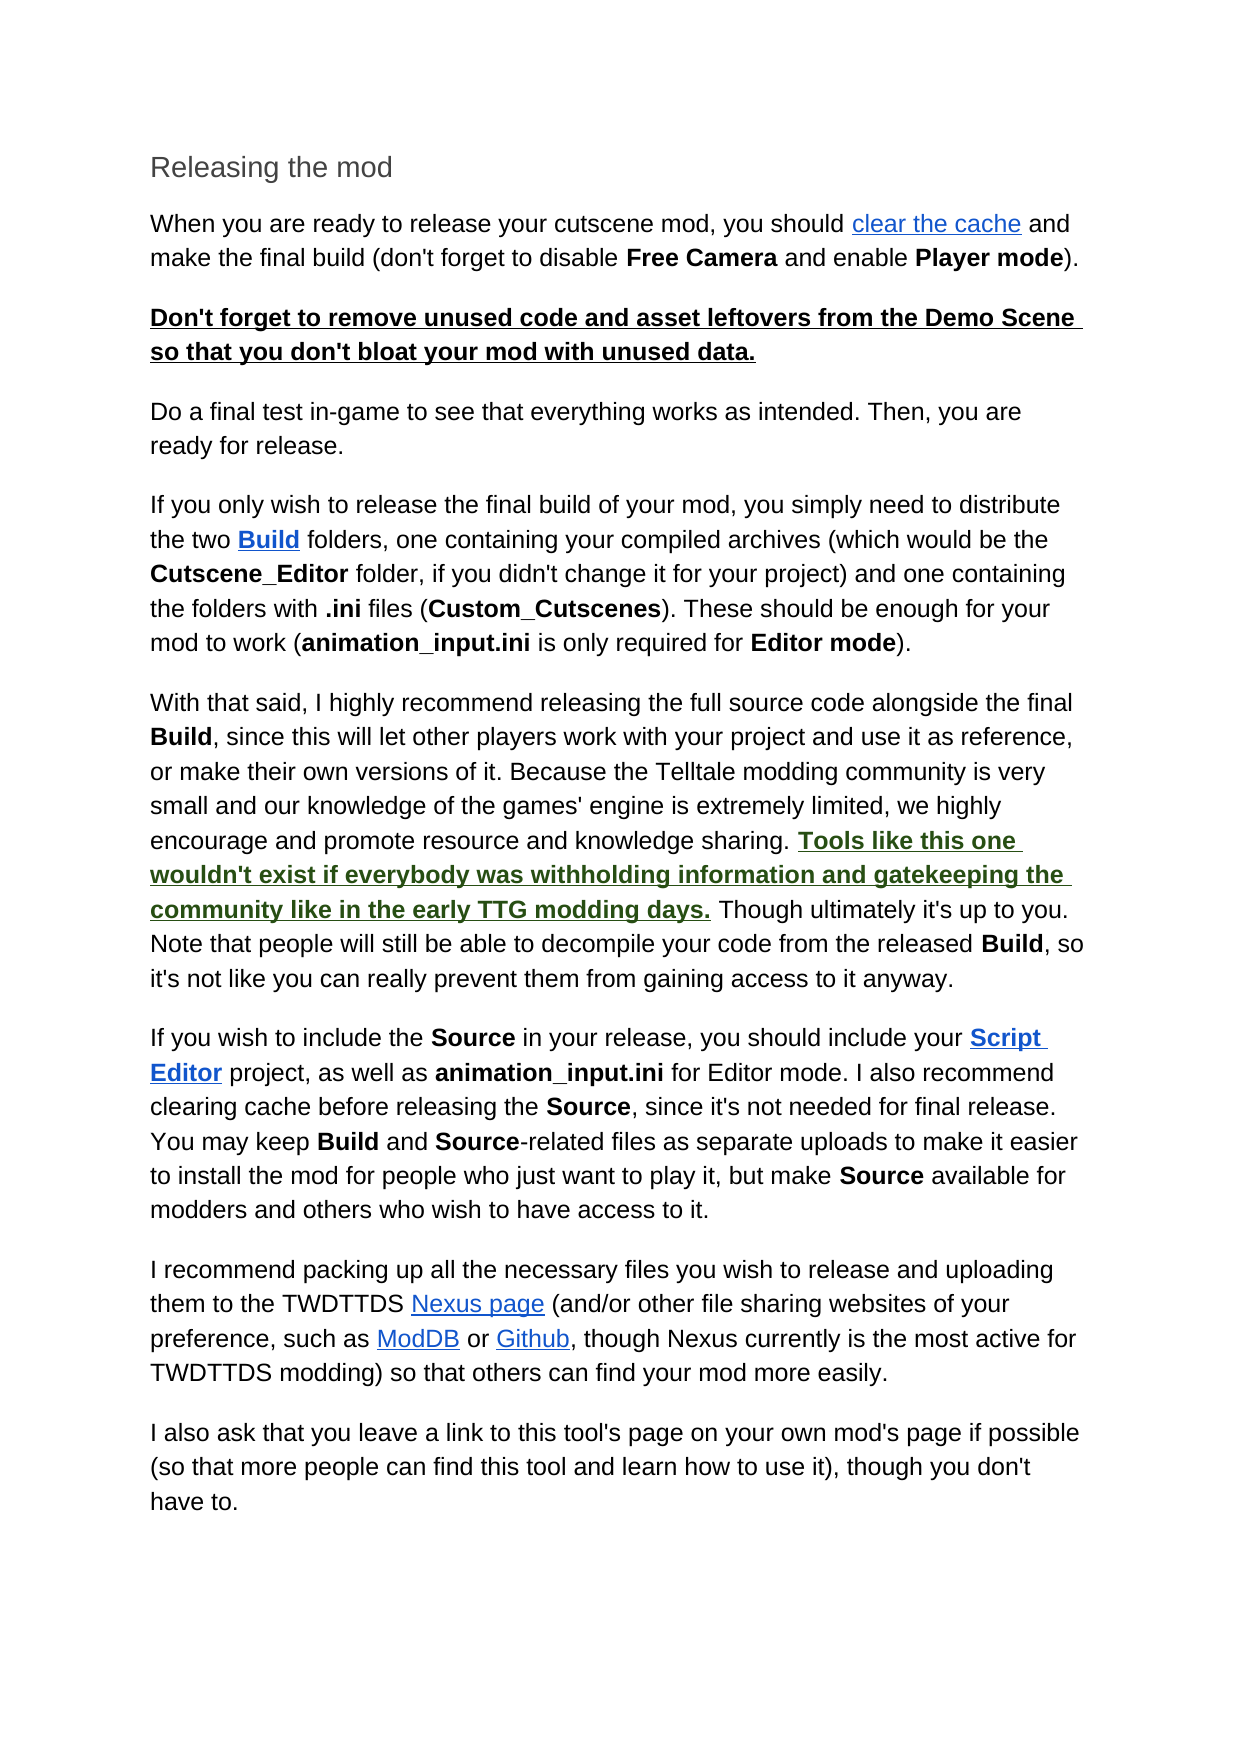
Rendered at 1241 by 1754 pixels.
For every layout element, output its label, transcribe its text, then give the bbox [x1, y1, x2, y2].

text Do a final test in-game to see that everything works as intended. Then, you are ready for release. [150, 396, 1090, 460]
subtitle Releasing the mod [150, 150, 1090, 183]
text When you are ready to release your cutscene mod, you should clear the cache and make the final build (don't forget to disable Free Camera and enable Player mode). [150, 208, 1090, 272]
text If you only wish to release the final build of your mod, you simply need to distribute the two Build folders, one containing your compiled archives (which would be the Cutscene_Editor folder, if you didn't change it for your project) and one containing the folders with .ini files (Custom_Cutscenes). These should be enough for your mod to work (animation_input.ini is only required for Editor mode). [150, 490, 1090, 657]
text I recommend packing up all the necessary files you wish to release and uploading them to the TWDTTDS Nexus page (and/or other file sharing websites of your preference, such as ModDB or Github, though Nexus currently is the most active for TWDTTDS modding) so that others can find your mod more easily. [150, 1255, 1090, 1387]
text Don't forget to remove unused code and asset leftovers from the Demo Scene so that you don't bloat your mod with unused data. [150, 302, 1090, 366]
text If you wish to include the Source in your release, you should include your Script Editor project, as well as animation_input.ini for Editor mode. I also recommend clearing cache before releasing the Source, since it's not needed for final release. You may keep Build and Source-related files as separate uploads to make it easier to install the mod for people who just want to play it, but make Source available for modders and others who wish to have access to it. [150, 1023, 1090, 1224]
text I also ask that you leave a link to this tool's page on your own mod's page if possible (so that more people can find this tool and learn how to use it), though you don't have to. [150, 1418, 1090, 1516]
text With that said, I highly recommend releasing the full source code alongside the final Build, since this will let other players work with your project and use it as reference, or make their own versions of it. Because the Telltale modding community is very small and our knowledge of the games' engine is extremely limited, we highly encourage and promote resource and knowledge sharing. Tools like this one wouldn't exist if everybody was withholding information and gatekeeping the community like in the early TTG modding days. Though ultimately it's up to you. Note that people will still be able to decompile your code from the released Build, so it's not like you can really prevent them from gaining access to it anyway. [150, 688, 1090, 992]
